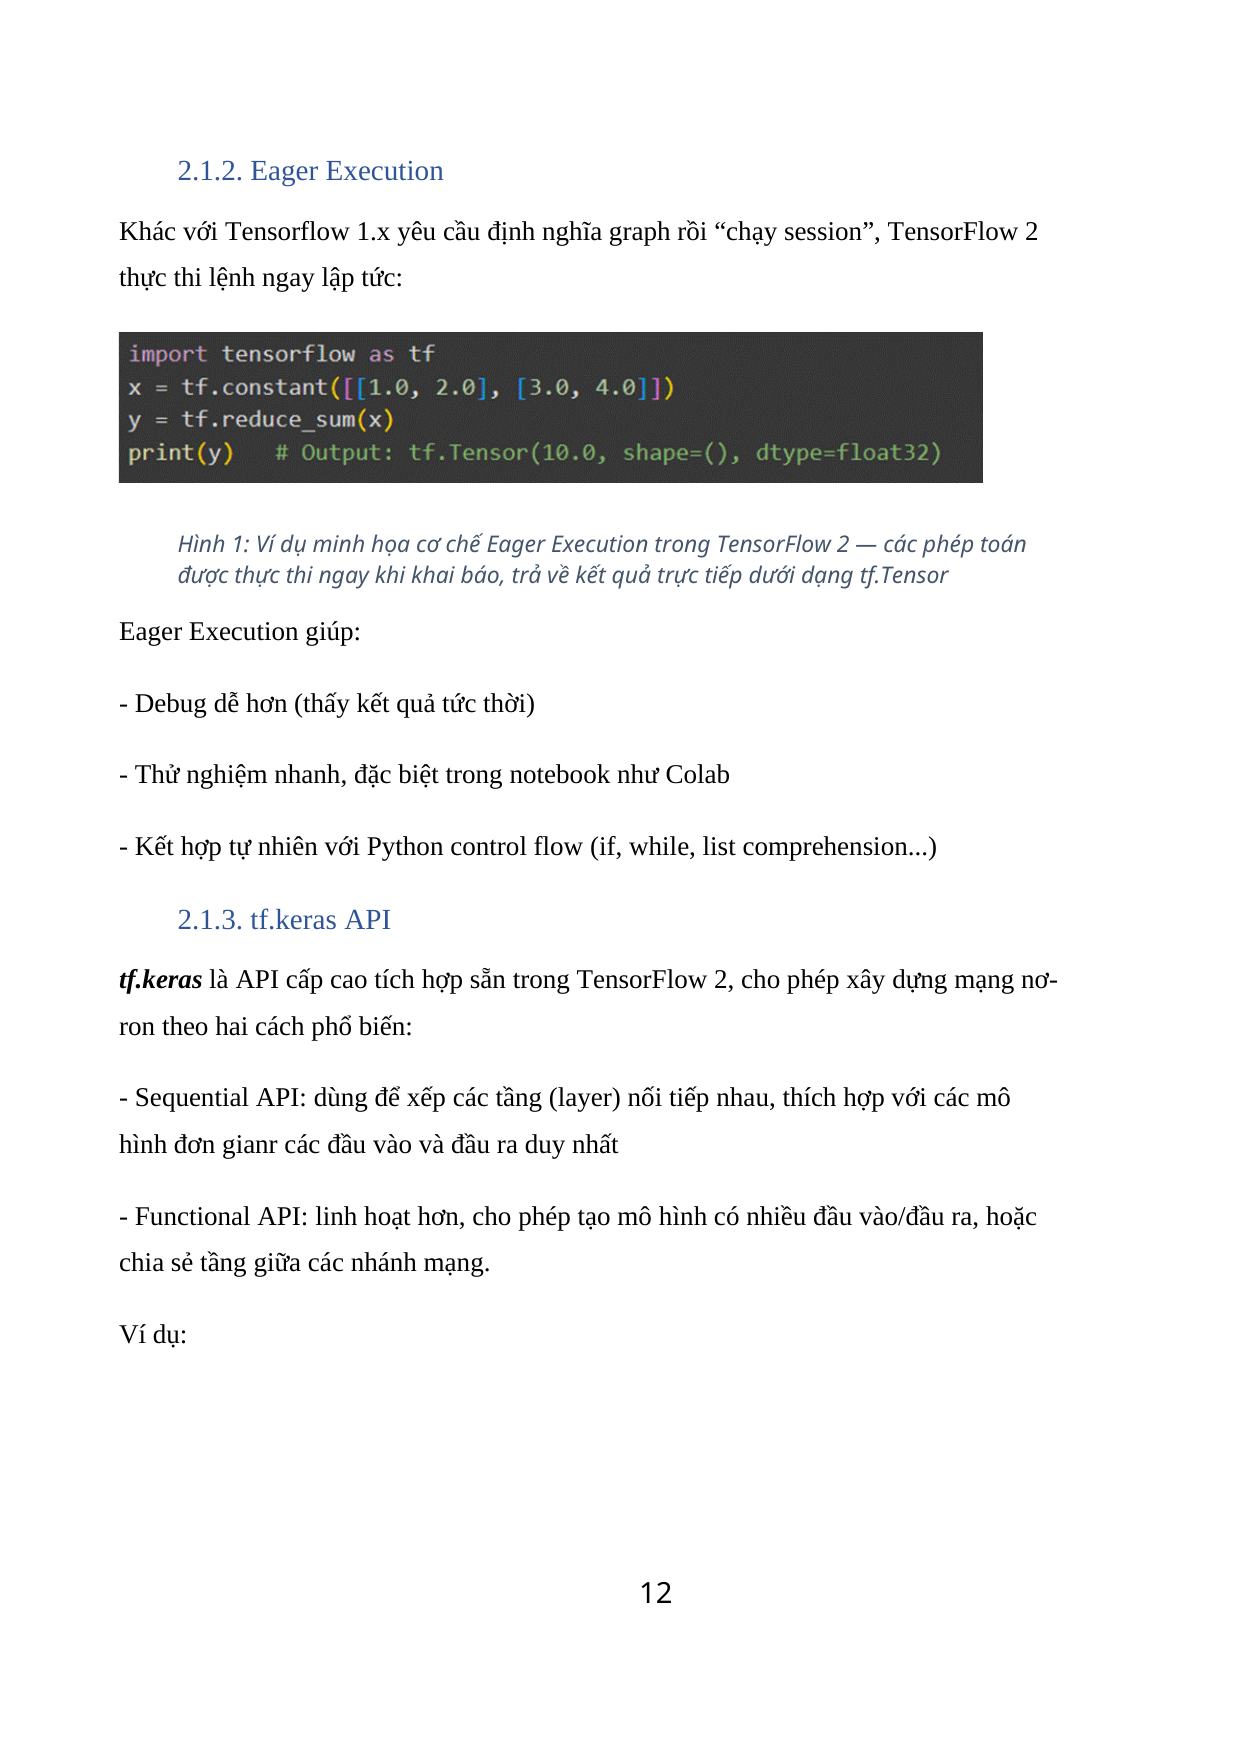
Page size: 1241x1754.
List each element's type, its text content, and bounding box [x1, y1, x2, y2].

text - Kết hợp tự nhiên với Python control flow (if, while, list comprehension...) [119, 830, 1063, 861]
text tf.keras là API cấp cao tích hợp sẵn trong TensorFlow 2, cho phép xây dựng mạng nơ-ron theo hai cách phổ biến: [119, 963, 1063, 1041]
text Hình 1: Ví dụ minh họa cơ chế Eager Execution trong TensorFlow 2 — các phép toán được thực thi ngay khi khai báo, trả về kết quả trực tiếp dưới dạng tf.Tensor [177, 528, 1063, 590]
subtitle 2.1.2. Eager Execution [177, 153, 1063, 187]
picture [118, 332, 983, 483]
text Eager Execution giúp: [119, 615, 1063, 646]
subtitle 2.1.3. tf.keras API [177, 902, 1063, 935]
text Ví dụ: [119, 1318, 1063, 1349]
text - Debug dễ hơn (thấy kết quả tức thời) [119, 687, 1063, 718]
text Khác với Tensorflow 1.x yêu cầu định nghĩa graph rồi “chạy session”, TensorFlow 2 thực thi lệnh ngay lập tức: [119, 214, 1063, 292]
text - Sequential API: dùng để xếp các tầng (layer) nối tiếp nhau, thích hợp với các mô hình đơn gianr các đầu vào và đầu ra duy nhất [119, 1082, 1063, 1159]
text - Thử nghiệm nhanh, đặc biệt trong notebook như Colab [119, 758, 1063, 790]
text - Functional API: linh hoạt hơn, cho phép tạo mô hình có nhiều đầu vào/đầu ra, hoặc chia sẻ tầng giữa các nhánh mạng. [119, 1200, 1063, 1278]
